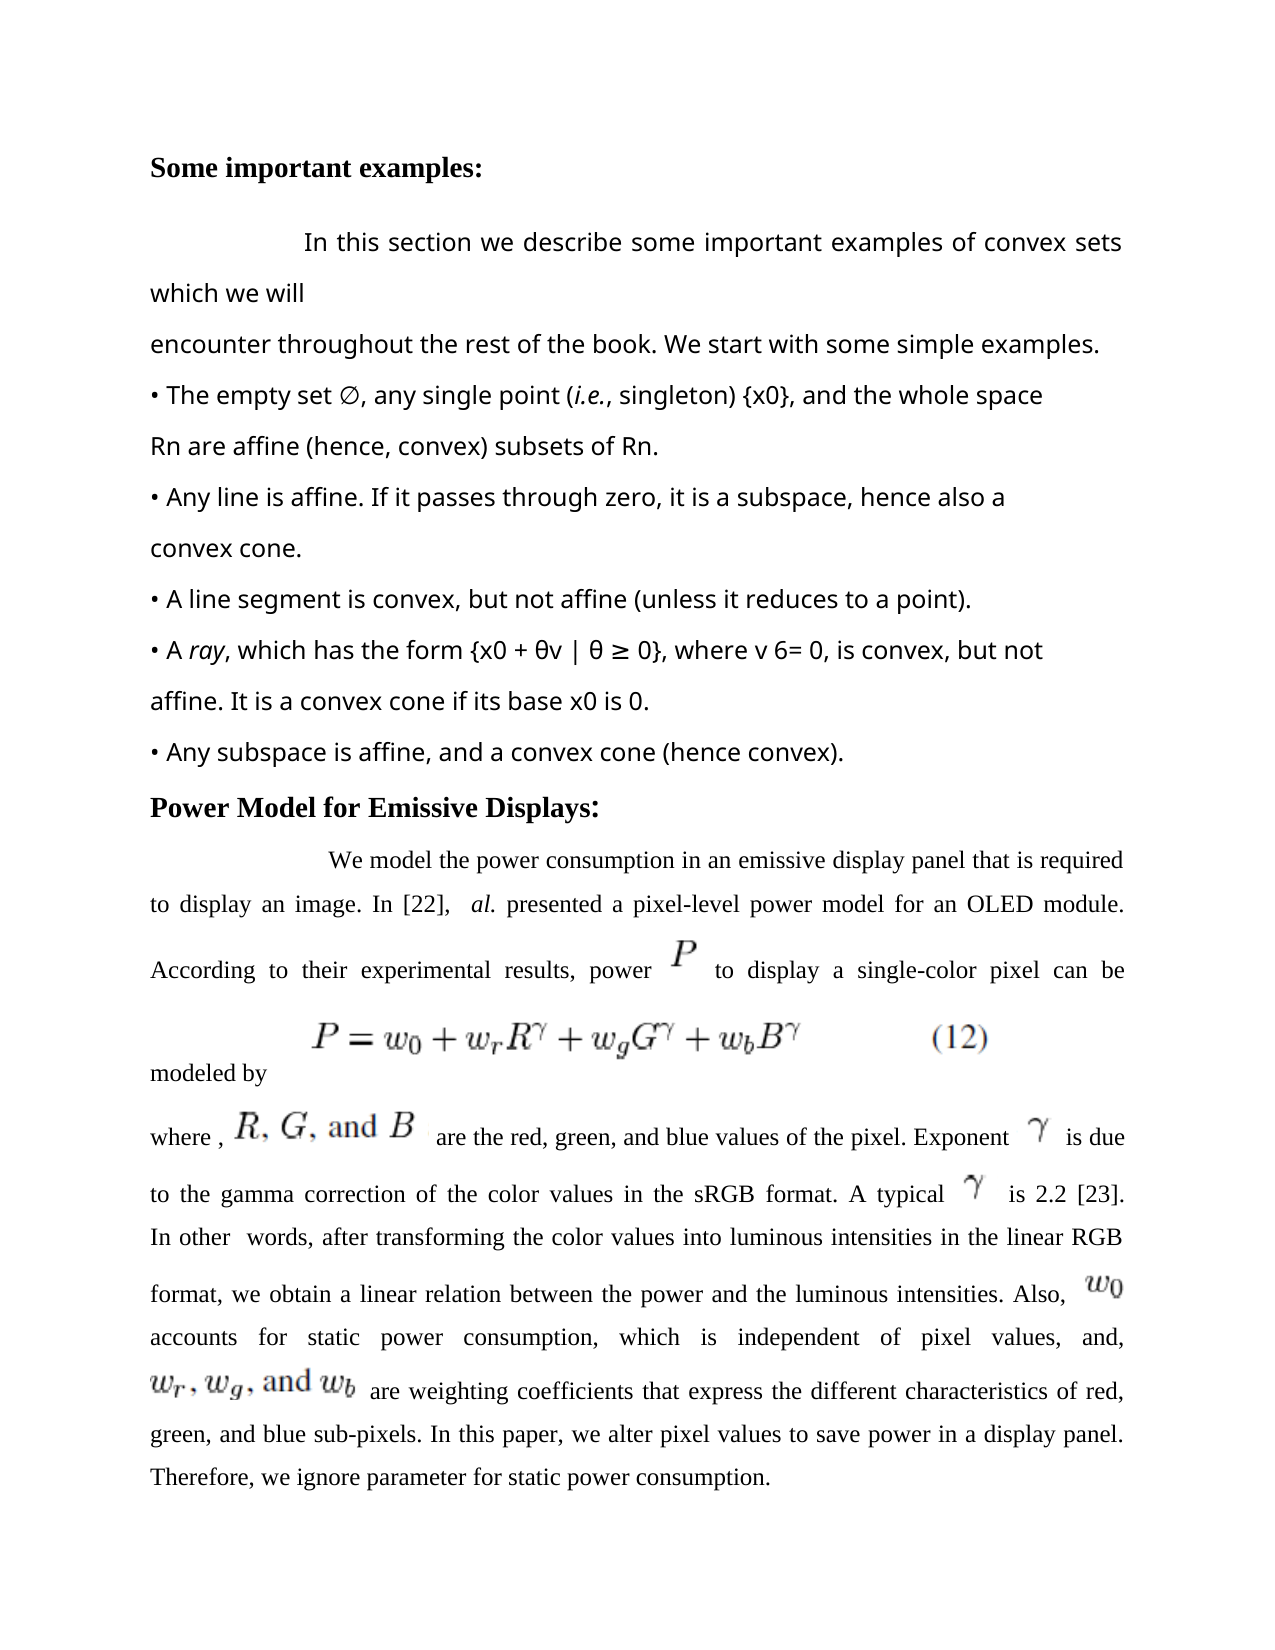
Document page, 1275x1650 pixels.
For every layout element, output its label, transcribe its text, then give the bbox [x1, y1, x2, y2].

text • A line segment is convex, but not affine (unless it reduces to a point). [150, 582, 1125, 616]
text encounter throughout the rest of the book. We start with some simple examples. [150, 327, 1125, 361]
text where , are the red, green, and blue values of the pixel. Exponent is due to the gamma correction of the color values in the sRGB format. A typical is 2.2 [23]. In other words, after transforming the color values into luminous intensities in the linear RGB format, we obtain a linear relation between the power and the luminous intensities. Also, accounts for static power consumption, which is independent of pixel values, and, are weighting coefficients that express the different characteristics of red, green, and blue sub-pixels. In this paper, we alter pixel values to save power in a display panel. Therefore, we ignore parameter for static power consumption. [150, 1101, 1125, 1491]
text convex cone. [150, 531, 1125, 565]
text • Any subspace is affine, and a convex cone (hence convex). [150, 735, 1125, 769]
text Some important examples: [150, 150, 1125, 183]
text Rn are affine (hence, convex) subsets of Rn. [150, 429, 1125, 463]
text In this section we describe some important examples of convex sets which we will [150, 225, 1125, 310]
text We model the power consumption in an emissive display panel that is required to display an image. In [22], al. presented a pixel-level power model for an OLED module. According to their experimental results, power to display a single-color pixel can be modeled by [150, 846, 1125, 1087]
text • A ray, which has the form {x0 + θv | θ ≥ 0}, where v 6= 0, is convex, but not [150, 633, 1125, 667]
text • Any line is affine. If it passes through zero, it is a subspace, hence also a [150, 480, 1125, 514]
text • The empty set ∅, any single point (i.e., singleton) {x0}, and the whole space [150, 378, 1125, 412]
text affine. It is a convex cone if its base x0 is 0. [150, 684, 1125, 718]
text Power Model for Emissive Displays: [150, 786, 1125, 826]
